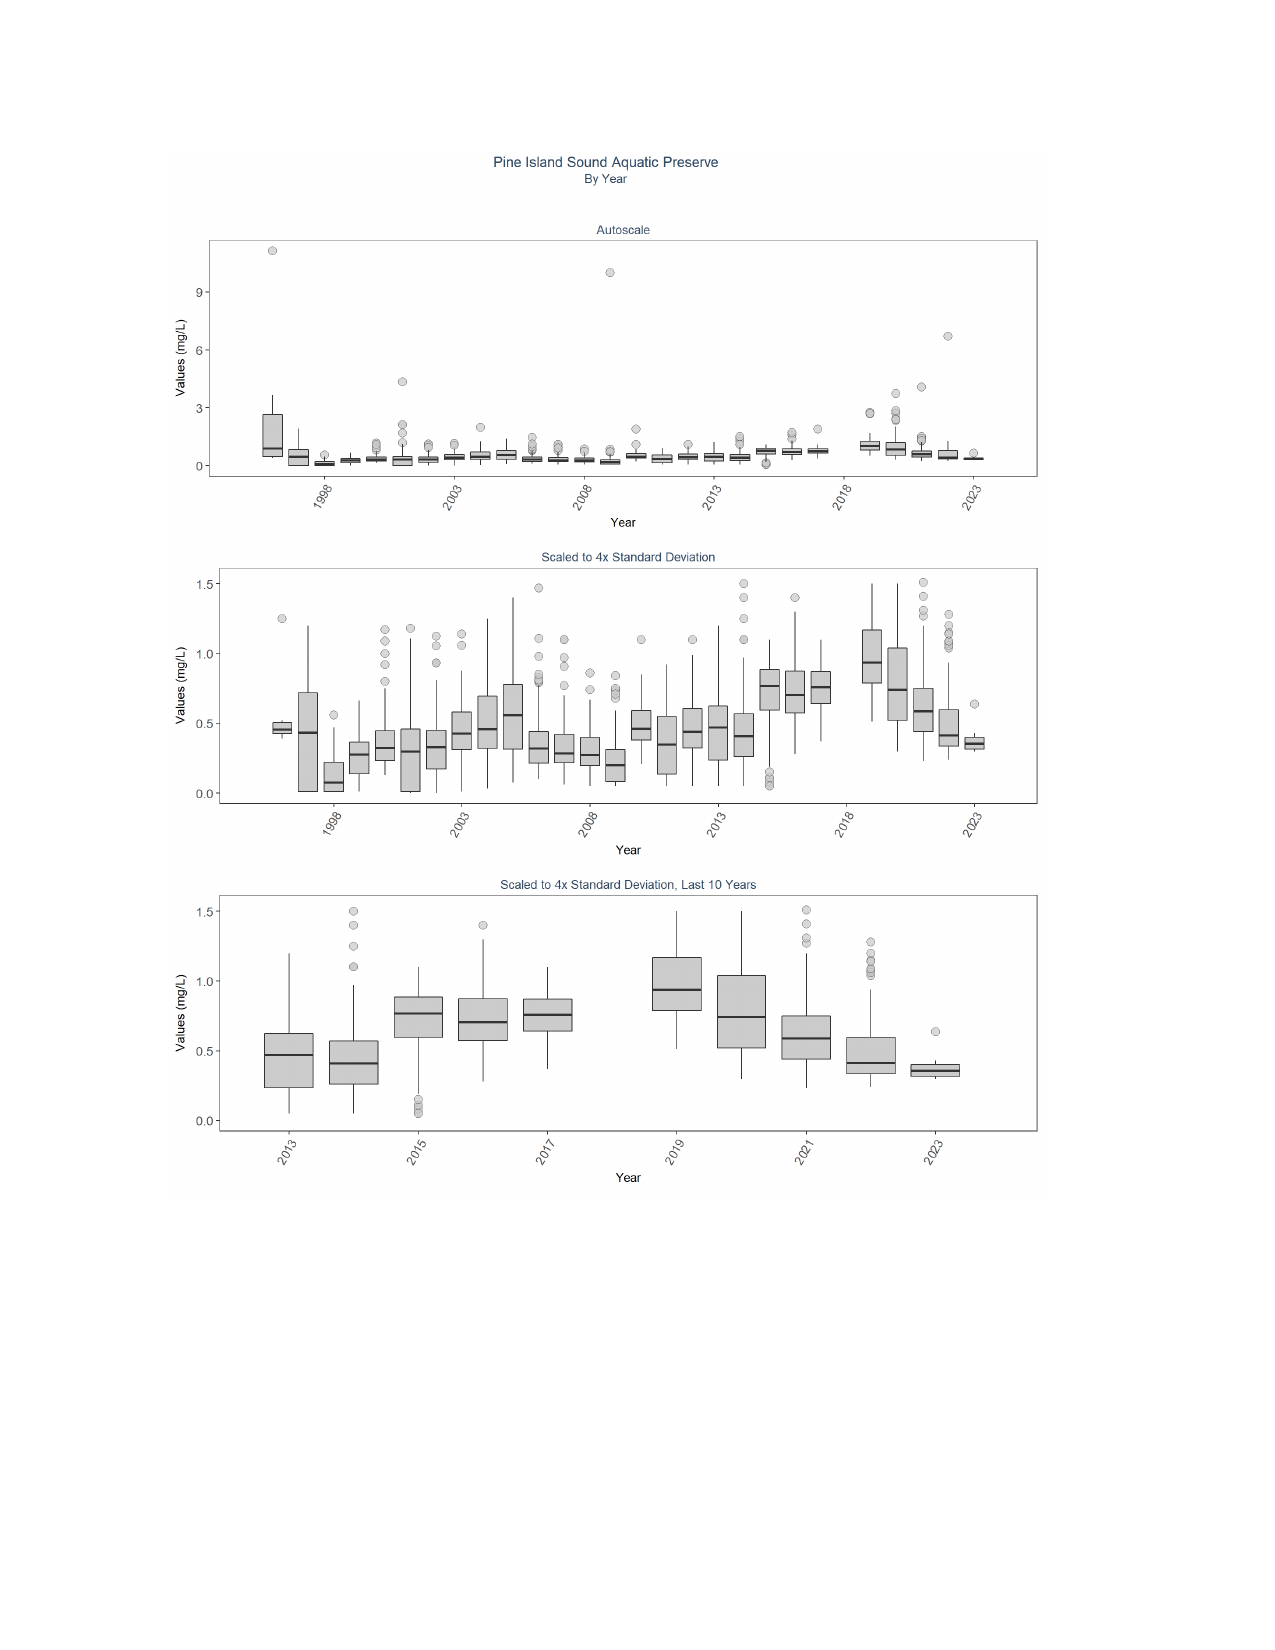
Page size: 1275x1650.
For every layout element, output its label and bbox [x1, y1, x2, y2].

picture [168, 150, 1044, 1200]
